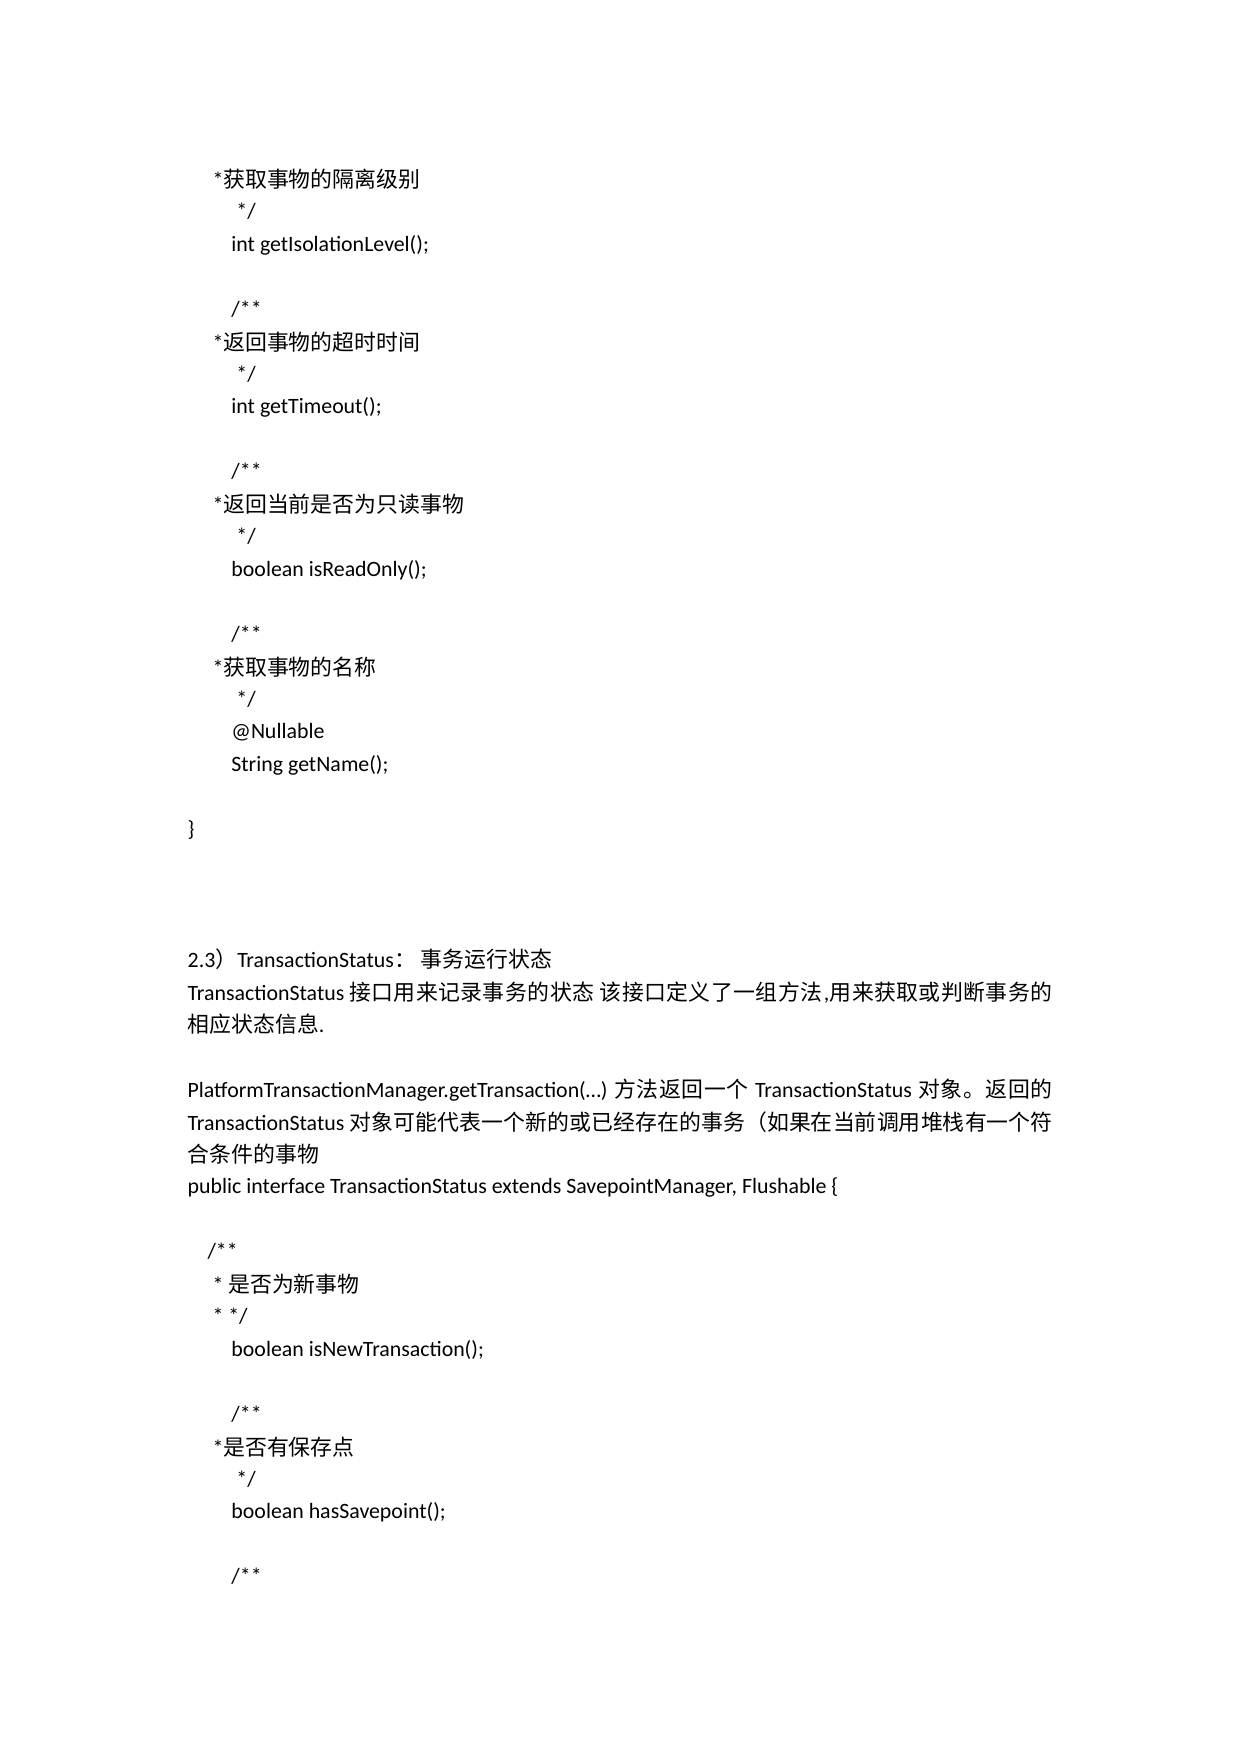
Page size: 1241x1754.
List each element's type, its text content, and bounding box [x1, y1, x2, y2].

text * */ [187, 1299, 1053, 1332]
text */ [187, 519, 1053, 552]
text PlatformTransactionManager.getTransaction(…) 方法返回一个 TransactionStatus 对象。返回的TransactionStatus 对象可能代表一个新的或已经存在的事务（如果在当前调用堆栈有一个符合条件的事物 [187, 1072, 1053, 1169]
text /** [187, 292, 1053, 324]
text *返回当前是否为只读事物 [187, 487, 1053, 519]
text *获取事物的名称 [187, 649, 1053, 682]
text */ [187, 357, 1053, 389]
text *获取事物的隔离级别 [187, 162, 1053, 194]
text /** [187, 454, 1053, 487]
text } [187, 812, 1053, 844]
text */ [187, 682, 1053, 714]
text boolean isNewTransaction(); [187, 1332, 1053, 1364]
text @Nullable [187, 714, 1053, 747]
text int getTimeout(); [187, 389, 1053, 422]
text /** [187, 617, 1053, 649]
text /** [187, 1559, 1053, 1592]
text /** [187, 1234, 1053, 1267]
text public interface TransactionStatus extends SavepointManager, Flushable { [187, 1169, 1053, 1202]
text */ [187, 194, 1053, 227]
text /** [187, 1397, 1053, 1429]
text boolean isReadOnly(); [187, 552, 1053, 584]
text int getIsolationLevel(); [187, 227, 1053, 259]
text boolean hasSavepoint(); [187, 1494, 1053, 1527]
text *是否有保存点 [187, 1429, 1053, 1462]
text */ [187, 1462, 1053, 1494]
text * 是否为新事物 [187, 1267, 1053, 1299]
text 2.3）TransactionStatus： 事务运行状态 [187, 942, 1053, 974]
text String getName(); [187, 747, 1053, 779]
text *返回事物的超时时间 [187, 324, 1053, 357]
text TransactionStatus接口用来记录事务的状态 该接口定义了一组方法,用来获取或判断事务的相应状态信息. [187, 974, 1053, 1039]
